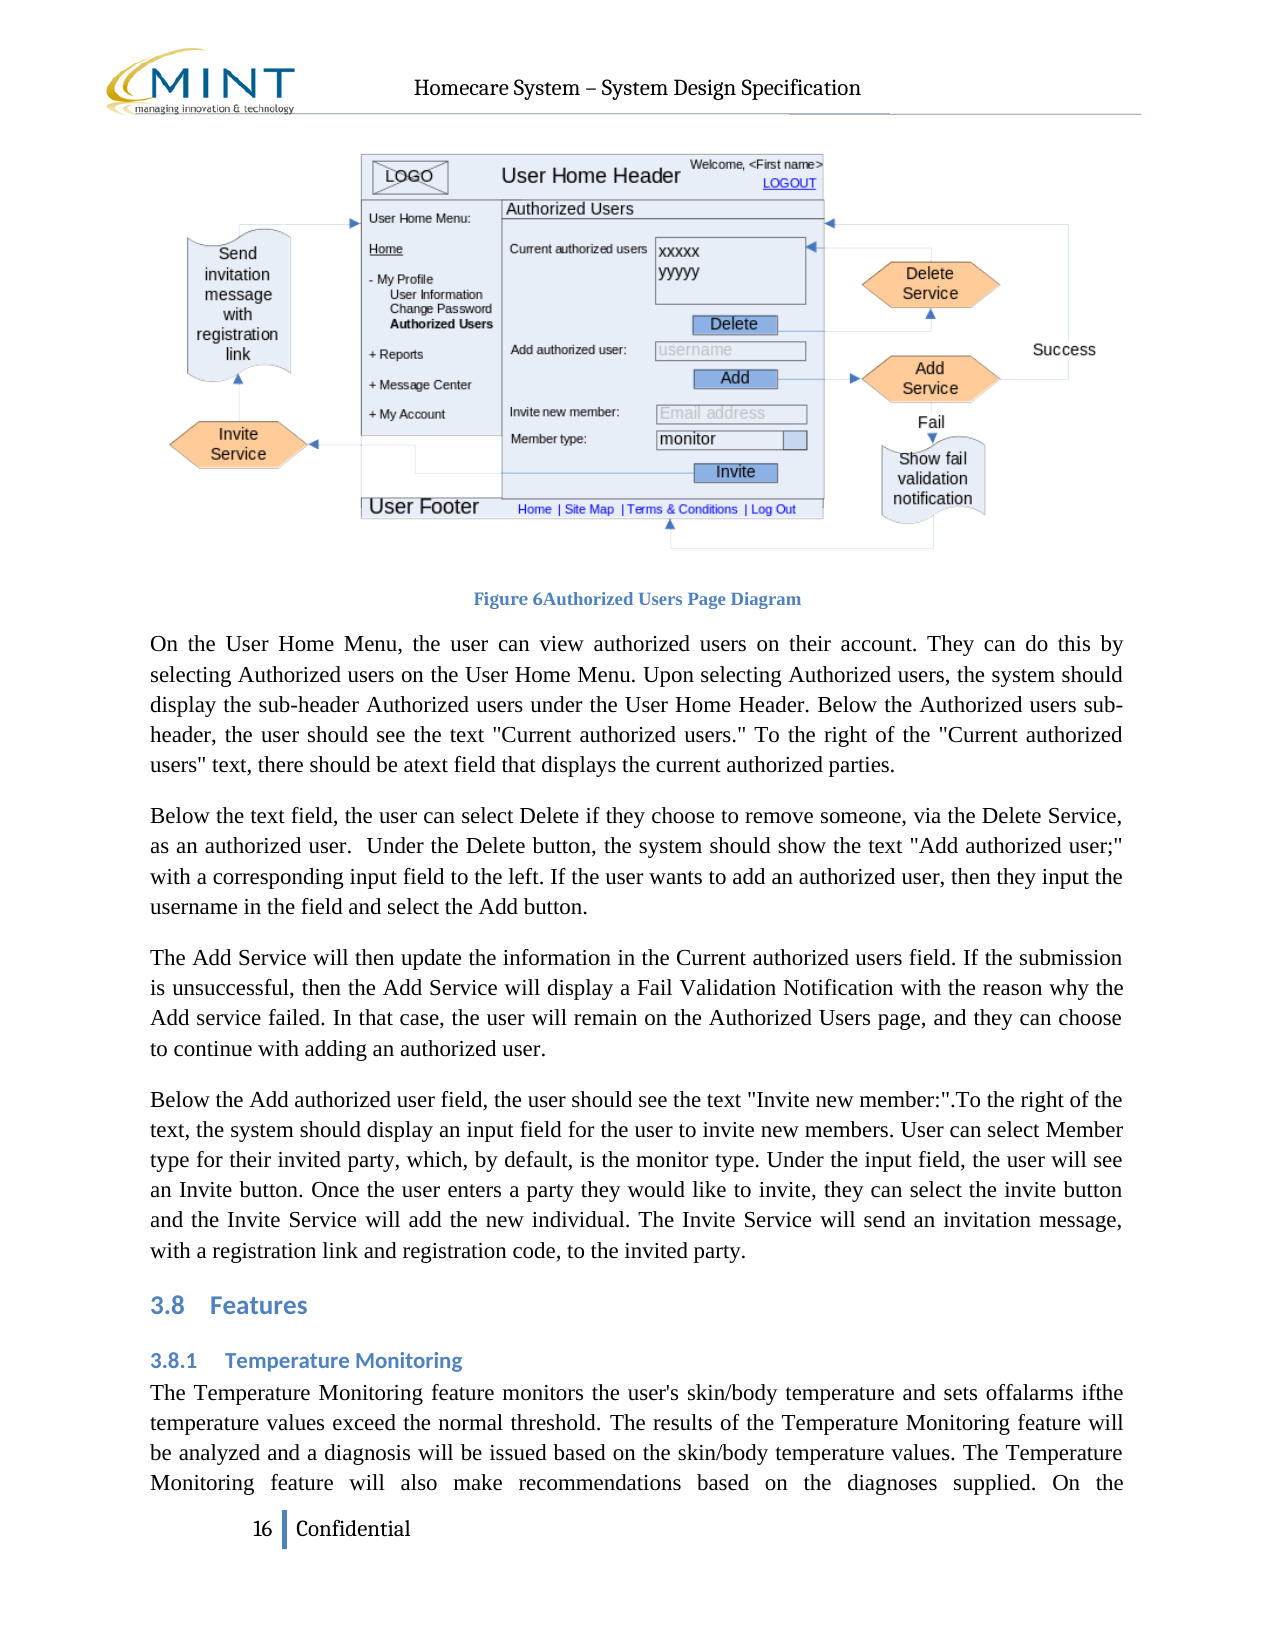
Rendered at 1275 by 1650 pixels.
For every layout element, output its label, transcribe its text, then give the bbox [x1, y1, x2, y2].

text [150, 1379, 1125, 1496]
subtitle Temperature Monitoring [150, 1347, 1125, 1374]
text The Add Service will then update the information in the Current authorized users field. If the submission is unsuccessful, then the Add Service will display a Fail Validation Notification with the reason why the Add service failed. In that case, the user will remain on the Authorized Users page, and they can choose to continue with adding an authorized user. [150, 944, 1125, 1061]
picture [106, 48, 295, 115]
text Figure 6Authorized Users Page Diagram [150, 587, 1125, 610]
text Below the Add authorized user field, the user should see the text "Invite new member:".To the right of the text, the system should display an input field for the user to invite new members. User can select Member type for their invited party, which, by default, is the monitor type. Under the input field, the user will see an Invite button. Once the user enters a party they would like to invite, they can select the invite button and the Invite Service will add the new individual. The Invite Service will send an invitation message, with a registration link and registration code, to the invited party. [150, 1086, 1125, 1263]
text Below the text field, the user can select Delete if they choose to remove someone, via the Delete Service, as an authorized user. Under the Delete button, the system should show the text "Add authorized user;" with a corresponding input field to the left. If the user wants to add an authorized user, then they input the username in the field and select the Add button. [150, 802, 1125, 919]
text On the User Home Menu, the user can view authorized users on their account. They can do this by selecting Authorized users on the User Home Menu. Upon selecting Authorized users, the system should display the sub-header Authorized users under the User Home Header. Below the Authorized users sub-header, the user should see the text "Current authorized users." To the right of the "Current authorized users" text, there should be atext field that displays the current authorized parties. [150, 631, 1125, 778]
subtitle Features [150, 1288, 1125, 1321]
